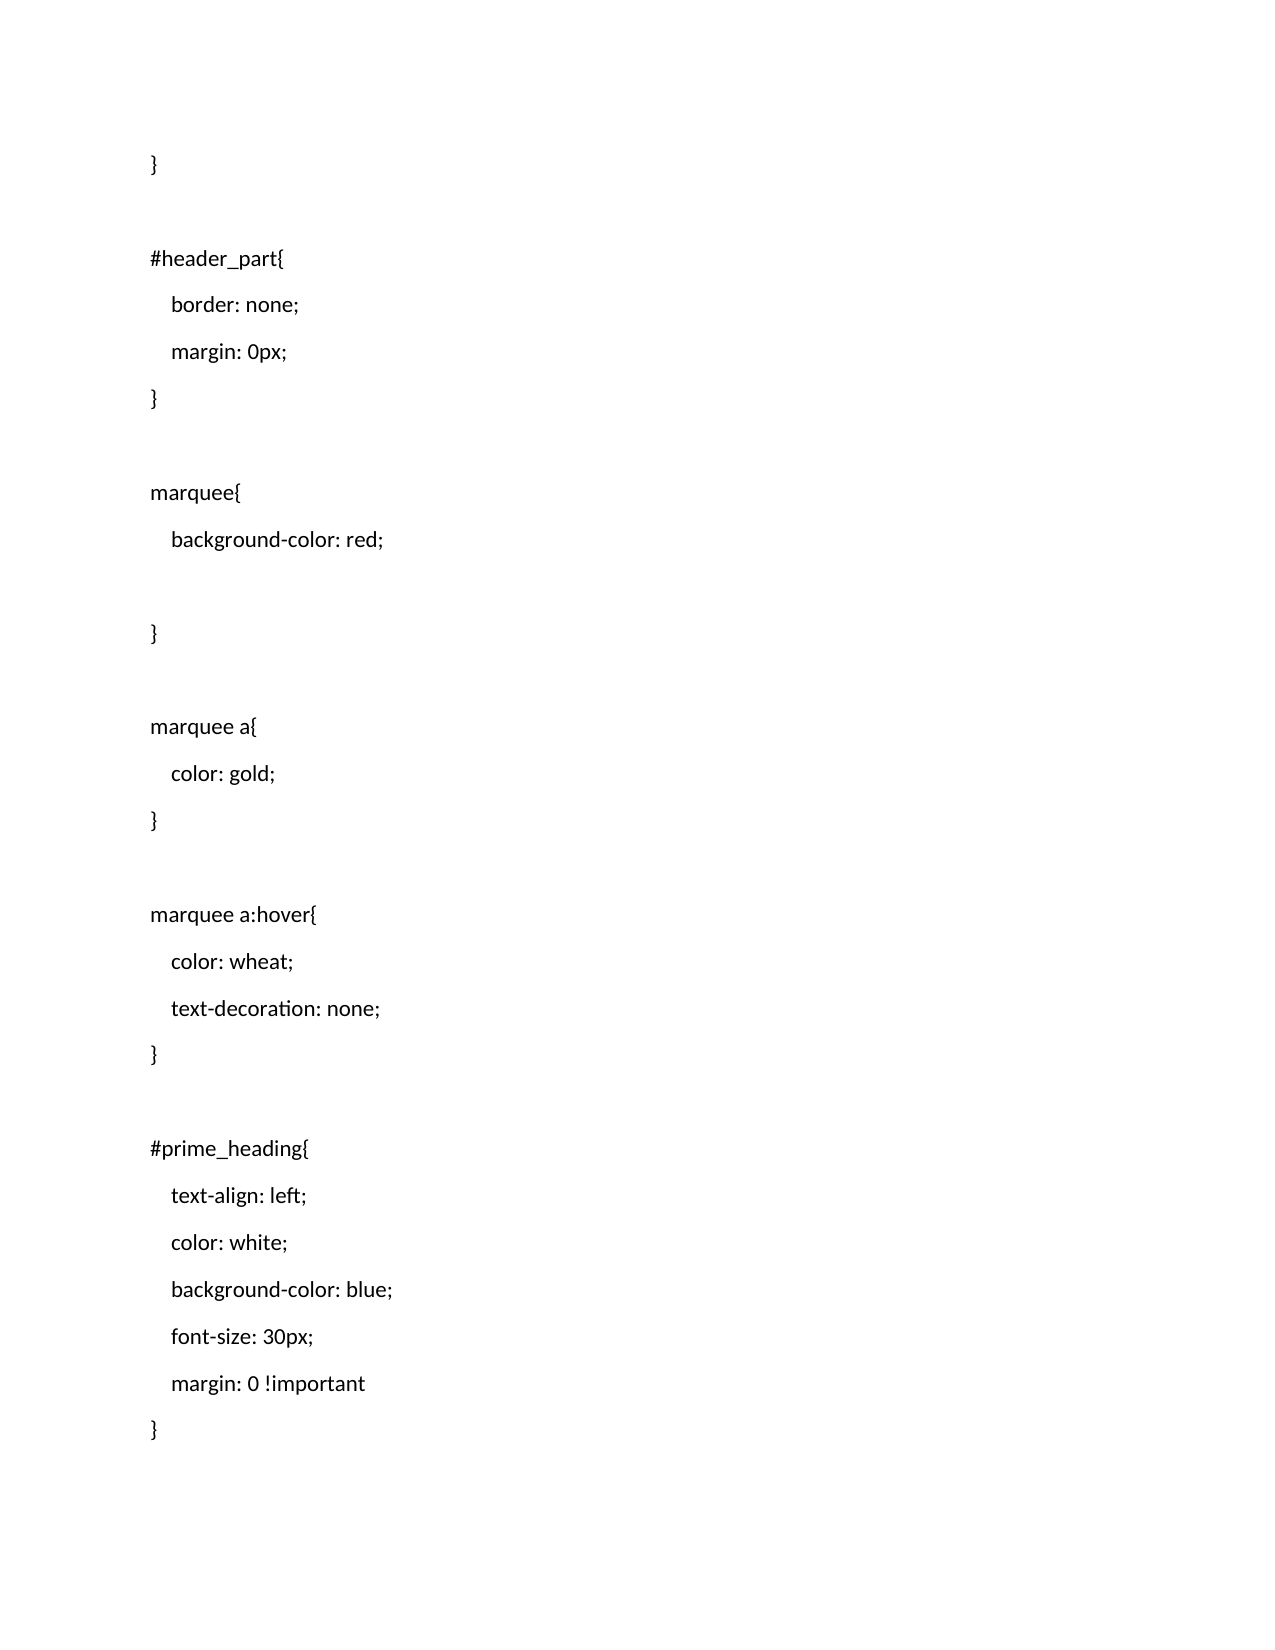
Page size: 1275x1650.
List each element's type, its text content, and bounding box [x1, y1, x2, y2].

text background-color: red; [150, 525, 1125, 553]
text background-color: blue; [150, 1275, 1125, 1303]
text #header_part{ [150, 244, 1125, 272]
text border: none; [150, 291, 1125, 319]
text margin: 0px; [150, 337, 1125, 366]
text marquee a{ [150, 712, 1125, 741]
text color: gold; [150, 759, 1125, 787]
text text-align: left; [150, 1181, 1125, 1209]
text } [150, 150, 1125, 178]
text } [150, 1416, 1125, 1444]
text font-size: 30px; [150, 1322, 1125, 1350]
text color: wheat; [150, 947, 1125, 975]
text #prime_heading{ [150, 1134, 1125, 1162]
text margin: 0 !important [150, 1369, 1125, 1397]
text } [150, 1041, 1125, 1069]
text } [150, 619, 1125, 647]
text marquee a:hover{ [150, 900, 1125, 928]
text marquee{ [150, 478, 1125, 506]
text text-decoration: none; [150, 994, 1125, 1022]
text color: white; [150, 1228, 1125, 1256]
text } [150, 384, 1125, 412]
text } [150, 806, 1125, 834]
